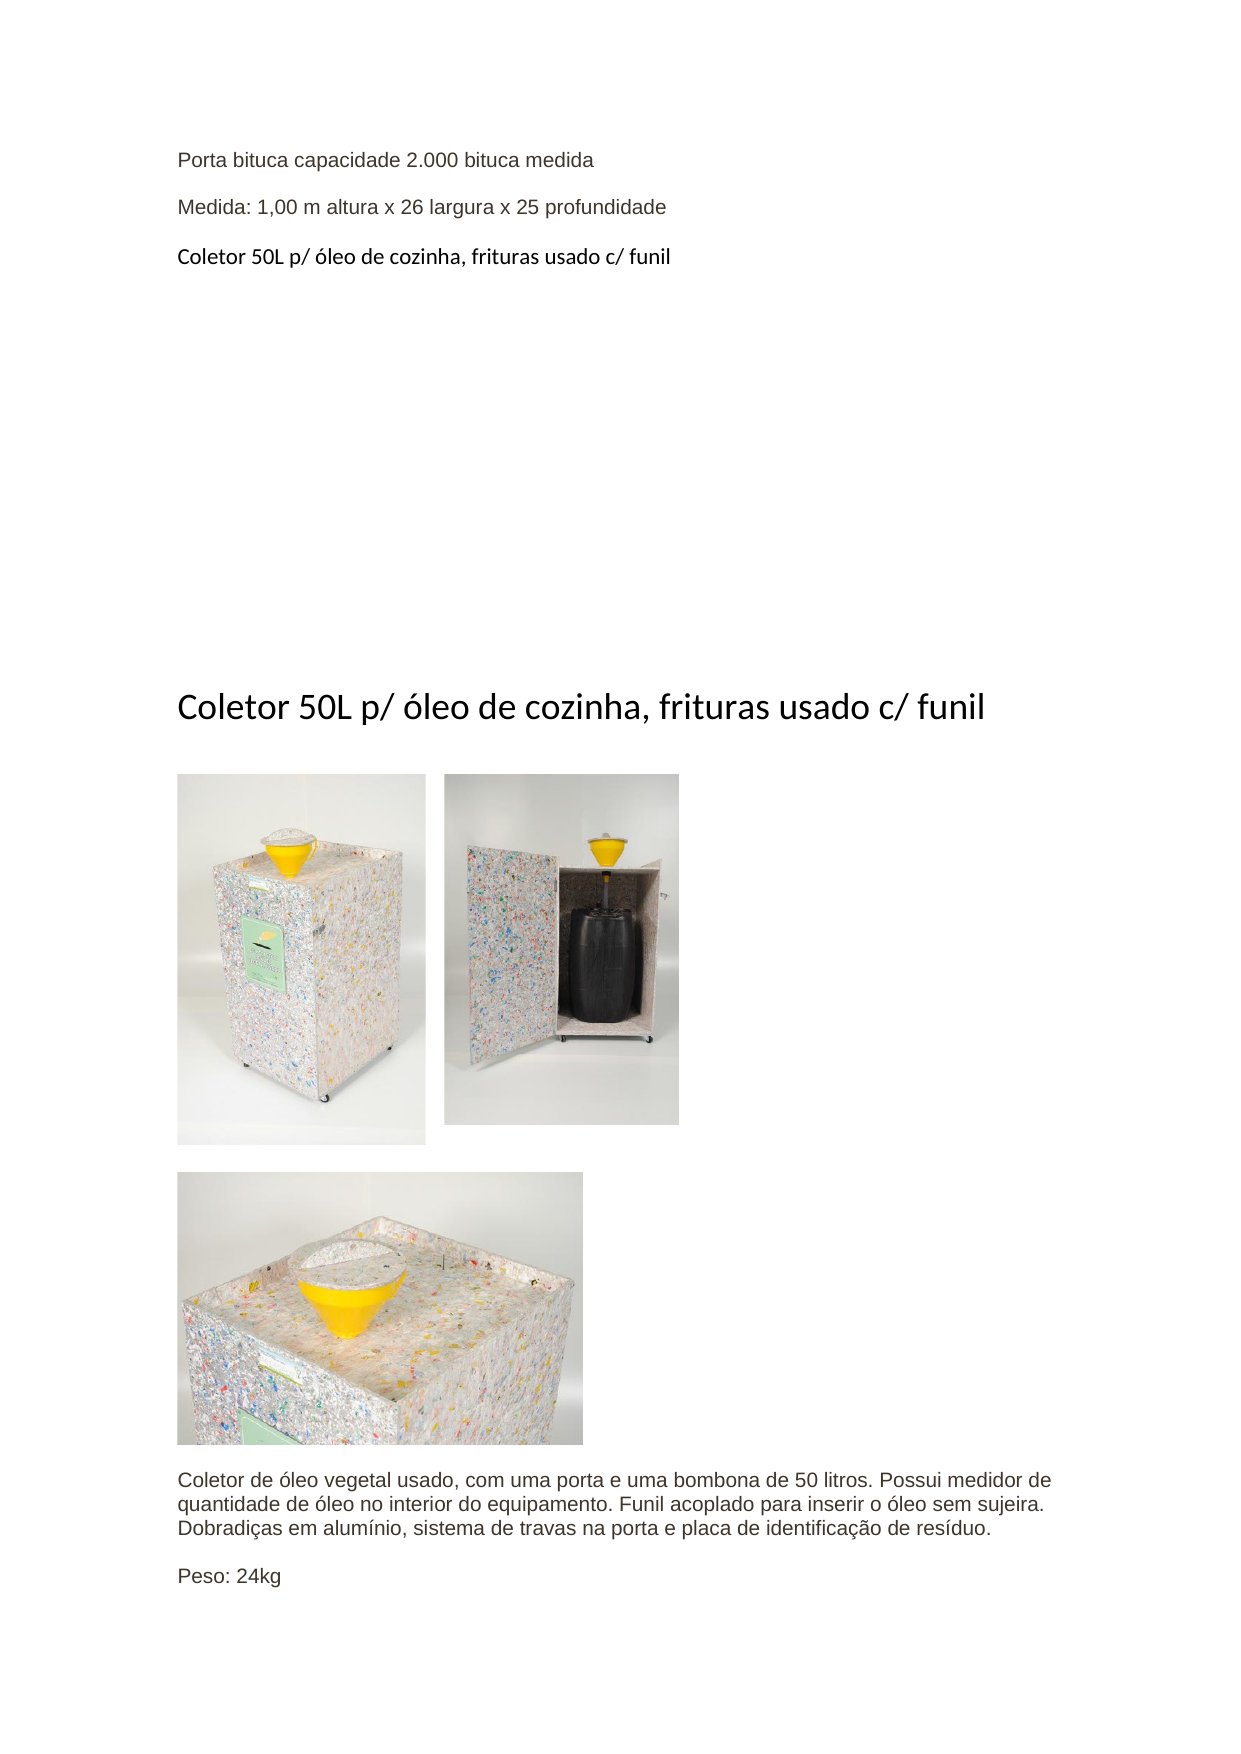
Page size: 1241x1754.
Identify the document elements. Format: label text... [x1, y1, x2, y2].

picture [444, 774, 679, 1125]
text Coletor 50L p/ óleo de cozinha, frituras usado c/ funil [177, 242, 1063, 270]
text Coletor de óleo vegetal usado, com uma porta e uma bombona de 50 litros. Possui medidor de quantidade de óleo no interior do equipamento. Funil acoplado para inserir o óleo sem sujeira. Dobradiças em alumínio, sistema de travas na porta e placa de identificação de resíduo. [177, 1468, 1063, 1540]
text Peso: 24kg [177, 1563, 1063, 1587]
picture [177, 1172, 583, 1445]
text Coletor 50L p/ óleo de cozinha, frituras usado c/ funil [177, 683, 1063, 729]
text Medida: 1,00 m altura x 26 largura x 25 profundidade [177, 195, 1063, 219]
text Porta bituca capacidade 2.000 bituca medida [177, 148, 1063, 172]
picture [177, 774, 426, 1145]
